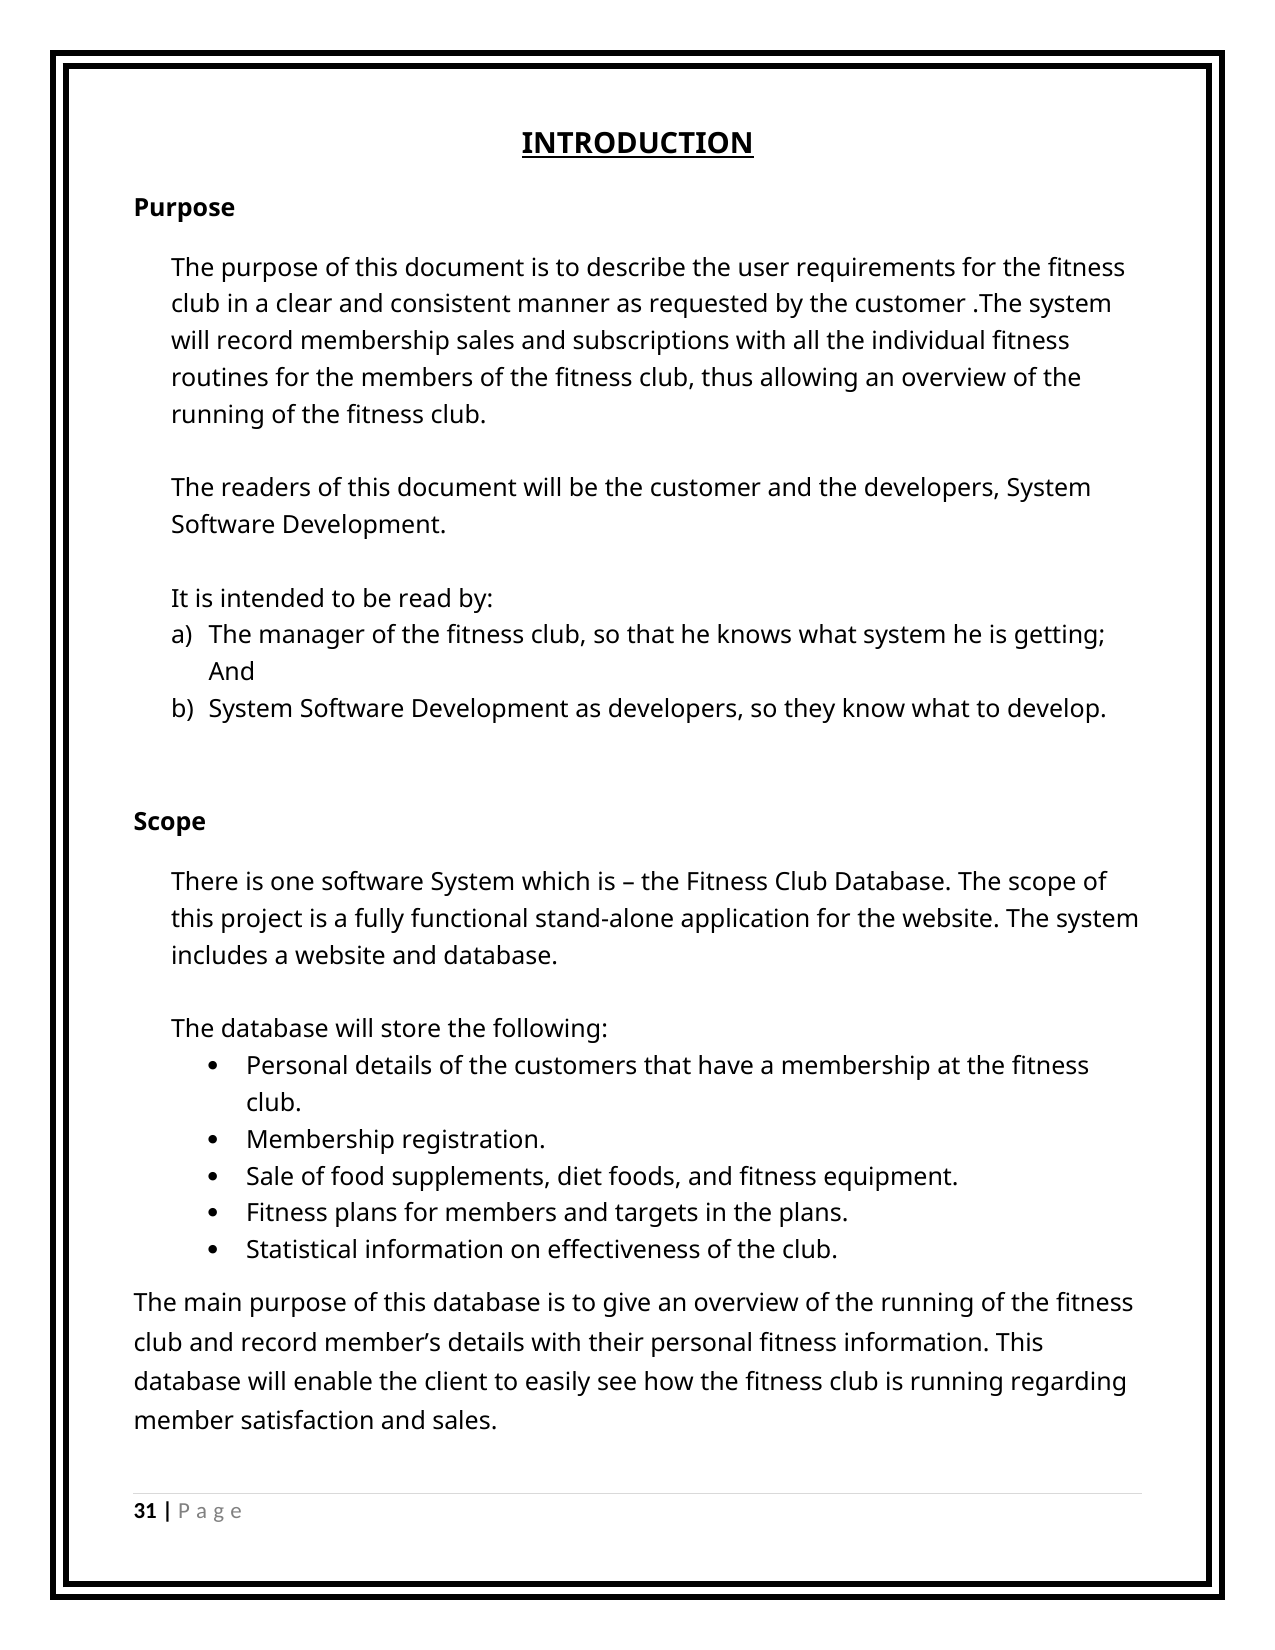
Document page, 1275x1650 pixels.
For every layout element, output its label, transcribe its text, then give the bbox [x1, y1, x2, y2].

text The main purpose of this database is to give an overview of the running of the fitness club and record member’s details with their personal fitness information. This database will enable the client to easily see how the fitness club is running regarding member satisfaction and sales. [133, 1285, 1142, 1437]
list The manager of the fitness club, so that he knows what system he is getting; [171, 617, 1142, 651]
list The database will store the following: [171, 1011, 1142, 1045]
list Personal details of the customers that have a membership at the fitness club. [208, 1048, 1142, 1119]
list It is intended to be read by: [171, 580, 1142, 614]
list And [208, 654, 1142, 688]
list The readers of this document will be the customer and the developers, System Software Development. [171, 470, 1142, 541]
list Statistical information on effectiveness of the club. [208, 1232, 1142, 1266]
text Scope [133, 804, 1142, 838]
list There is one software System which is – the Fitness Club Database. The scope of this project is a fully functional stand-alone application for the website. The system includes a website and database. [171, 864, 1142, 972]
text INTRODUCTION [133, 123, 1142, 162]
list The purpose of this document is to describe the user requirements for the fitness club in a clear and consistent manner as requested by the customer .The system will record membership sales and subscriptions with all the individual fitness routines for the members of the fitness club, thus allowing an overview of the running of the fitness club. [171, 249, 1142, 430]
text Purpose [133, 189, 1142, 223]
list Sale of food supplements, diet foods, and fitness equipment. [208, 1158, 1142, 1192]
list Membership registration. [208, 1121, 1142, 1155]
list System Software Development as developers, so they know what to develop. [171, 691, 1142, 724]
list Fitness plans for members and targets in the plans. [208, 1195, 1142, 1229]
